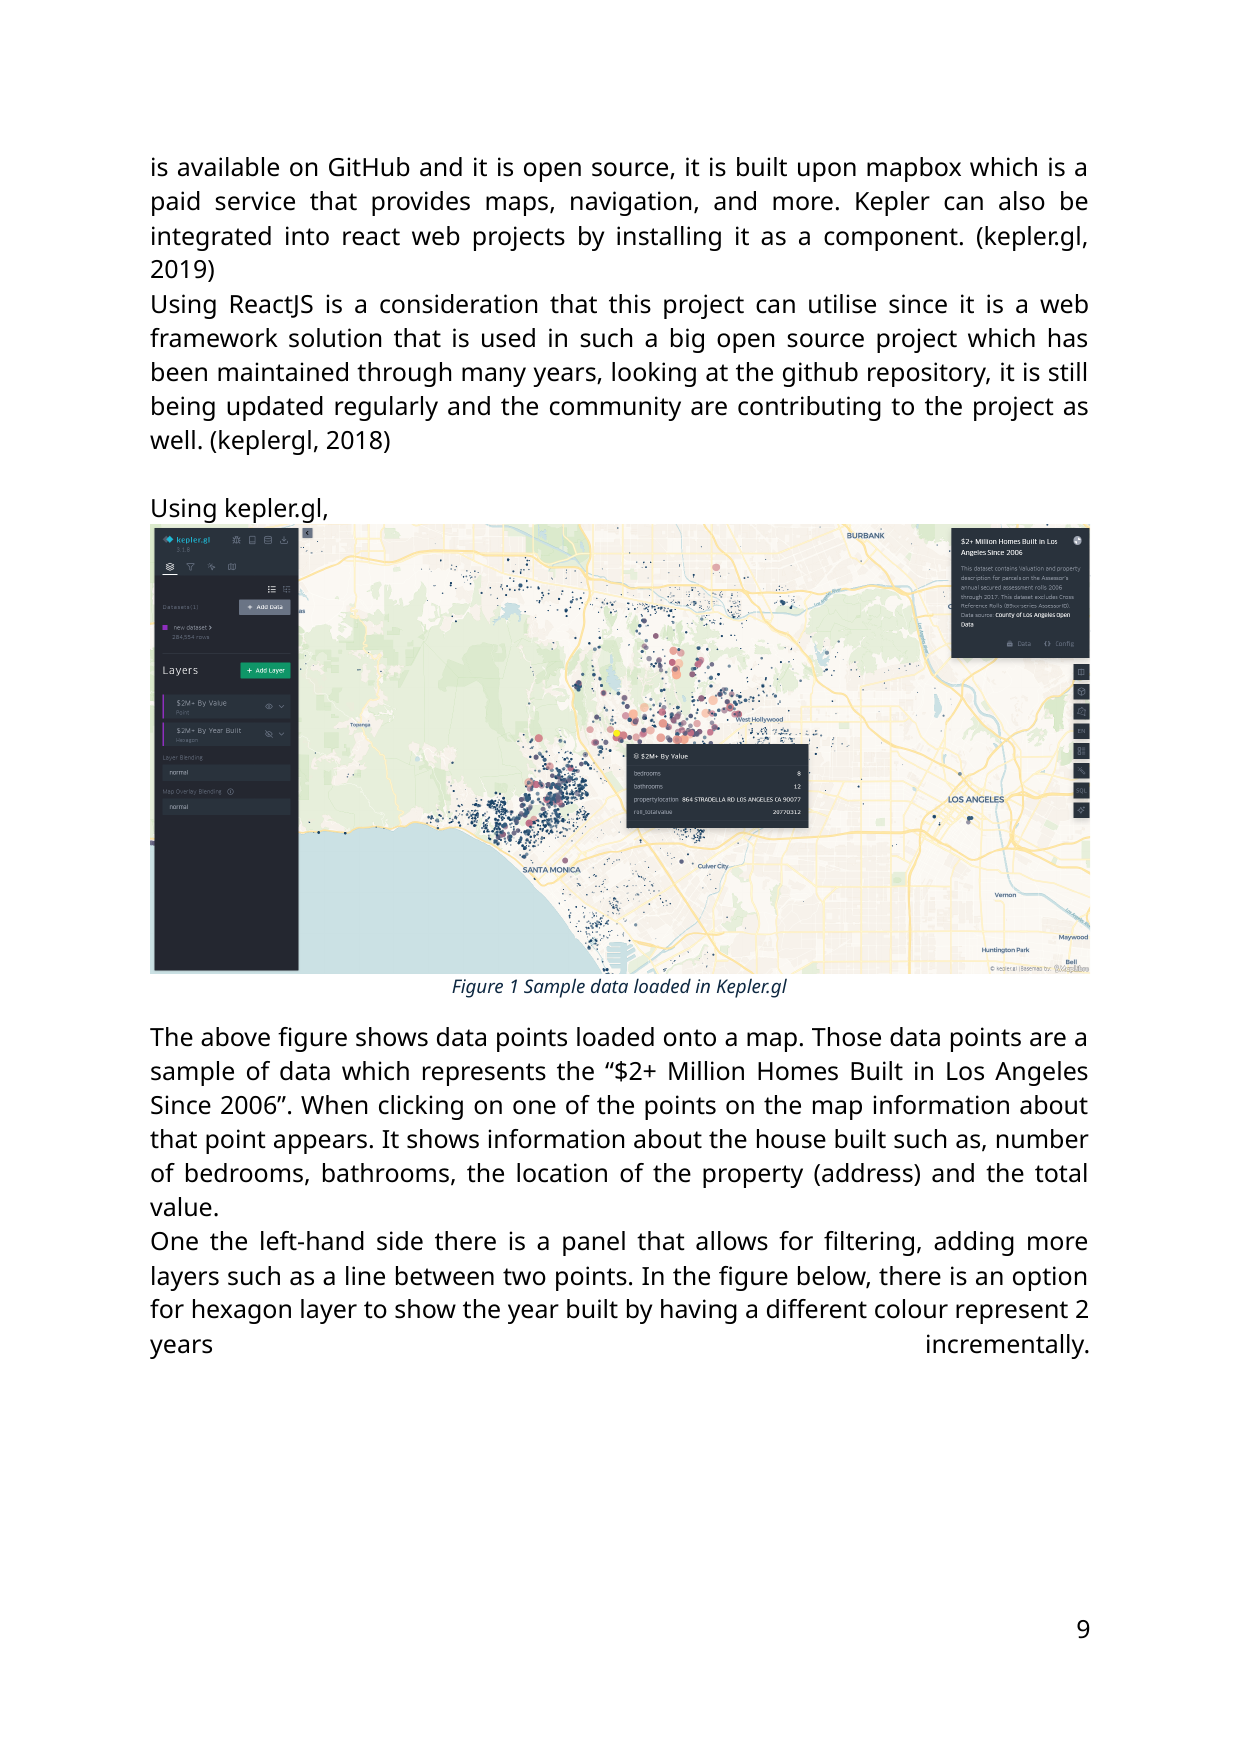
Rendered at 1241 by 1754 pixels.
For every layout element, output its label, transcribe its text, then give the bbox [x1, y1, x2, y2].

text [150, 150, 1090, 286]
picture [150, 524, 1091, 974]
text The above figure shows data points loaded onto a map. Those data points are a sample of data which represents the “$2+ Million Homes Built in Los Angeles Since 2006”. When clicking on one of the points on the map information about that point appears. It shows information about the house built such as, number of bedrooms, bathrooms, the location of the property (address) and the total value. [150, 1020, 1090, 1224]
text Using ReactJS is a consideration that this project can utilise since it is a web framework solution that is used in such a big open source project which has been maintained through many years, looking at the github repository, it is still being updated regularly and the community are contributing to the project as well. (keplergl, 2018) [150, 286, 1090, 457]
text Using kepler.gl, [150, 491, 1090, 524]
text Figure 1 Sample data loaded in Kepler.gl [150, 974, 1090, 999]
text One the left-hand side there is a panel that allows for filtering, adding more layers such as a line between two points. In the figure below, there is an option for hexagon layer to show the year built by having a different colour represent 2 years incrementally. [150, 1224, 1090, 1394]
